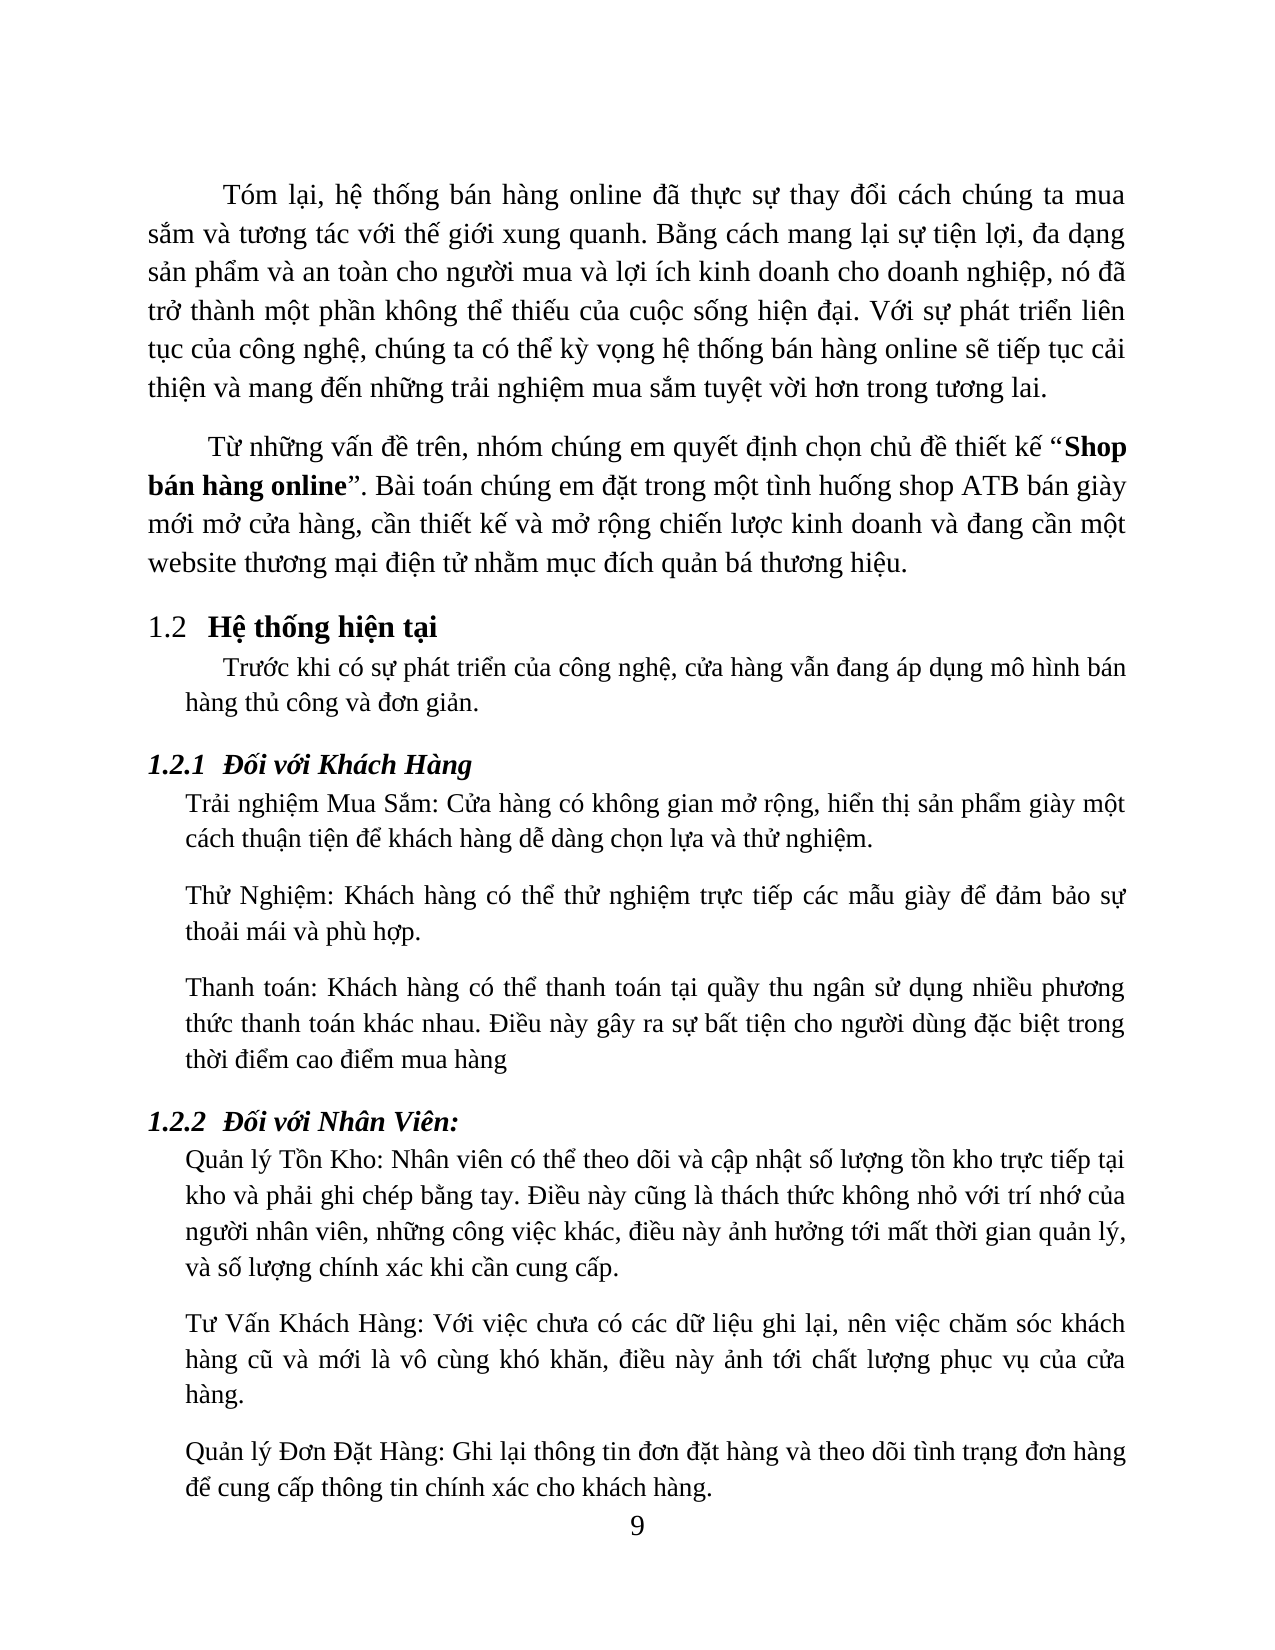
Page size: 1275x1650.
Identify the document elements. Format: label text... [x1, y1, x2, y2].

text Tư Vấn Khách Hàng: Với việc chưa có các dữ liệu ghi lại, nên việc chăm sóc khách hàng cũ và mới là vô cùng khó khăn, điều này ảnh tới chất lượng phục vụ của cửa hàng. [185, 1307, 1127, 1410]
text Thử Nghiệm: Khách hàng có thể thử nghiệm trực tiếp các mẫu giày để đảm bảo sự thoải mái và phù hợp. [185, 879, 1127, 946]
text Trải nghiệm Mua Sắm: Cửa hàng có không gian mở rộng, hiển thị sản phẩm giày một cách thuận tiện để khách hàng dễ dàng chọn lựa và thử nghiệm. [185, 787, 1127, 854]
text Quản lý Tồn Kho: Nhân viên có thể theo dõi và cập nhật số lượng tồn kho trực tiếp tại kho và phải ghi chép bằng tay. Điều này cũng là thách thức không nhỏ với trí nhớ của người nhân viên, những công việc khác, điều này ảnh hưởng tới mất thời gian quản lý, và số lượng chính xác khi cần cung cấp. [185, 1143, 1127, 1282]
subtitle Đối với Nhân Viên: [148, 1104, 1127, 1137]
subtitle Hệ thống hiện tại [148, 608, 1127, 644]
text Trước khi có sự phát triển của công nghệ, cửa hàng vẫn đang áp dụng mô hình bán hàng thủ công và đơn giản. [185, 651, 1127, 717]
text Thanh toán: Khách hàng có thể thanh toán tại quầy thu ngân sử dụng nhiều phương thức thanh toán khác nhau. Điều này gây ra sự bất tiện cho người dùng đặc biệt trong thời điểm cao điểm mua hàng [185, 971, 1127, 1074]
text Tóm lại, hệ thống bán hàng online đã thực sự thay đổi cách chúng ta mua sắm và tương tác với thế giới xung quanh. Bằng cách mang lại sự tiện lợi, đa dạng sản phẩm và an toàn cho người mua và lợi ích kinh doanh cho doanh nghiệp, nó đã trở thành một phần không thể thiếu của cuộc sống hiện đại. Với sự phát triển liên tục của công nghệ, chúng ta có thể kỳ vọng hệ thống bán hàng online sẽ tiếp tục cải thiện và mang đến những trải nghiệm mua sắm tuyệt vời hơn trong tương lai. [148, 177, 1127, 403]
text Quản lý Đơn Đặt Hàng: Ghi lại thông tin đơn đặt hàng và theo dõi tình trạng đơn hàng để cung cấp thông tin chính xác cho khách hàng. [185, 1435, 1127, 1502]
text Từ những vấn đề trên, nhóm chúng em quyết định chọn chủ đề thiết kế “Shop bán hàng online”. Bài toán chúng em đặt trong một tình huống shop ATB bán giày mới mở cửa hàng, cần thiết kế và mở rộng chiến lược kinh doanh và đang cần một website thương mại điện tử nhằm mục đích quản bá thương hiệu. [148, 429, 1127, 578]
subtitle Đối với Khách Hàng [148, 747, 1127, 781]
